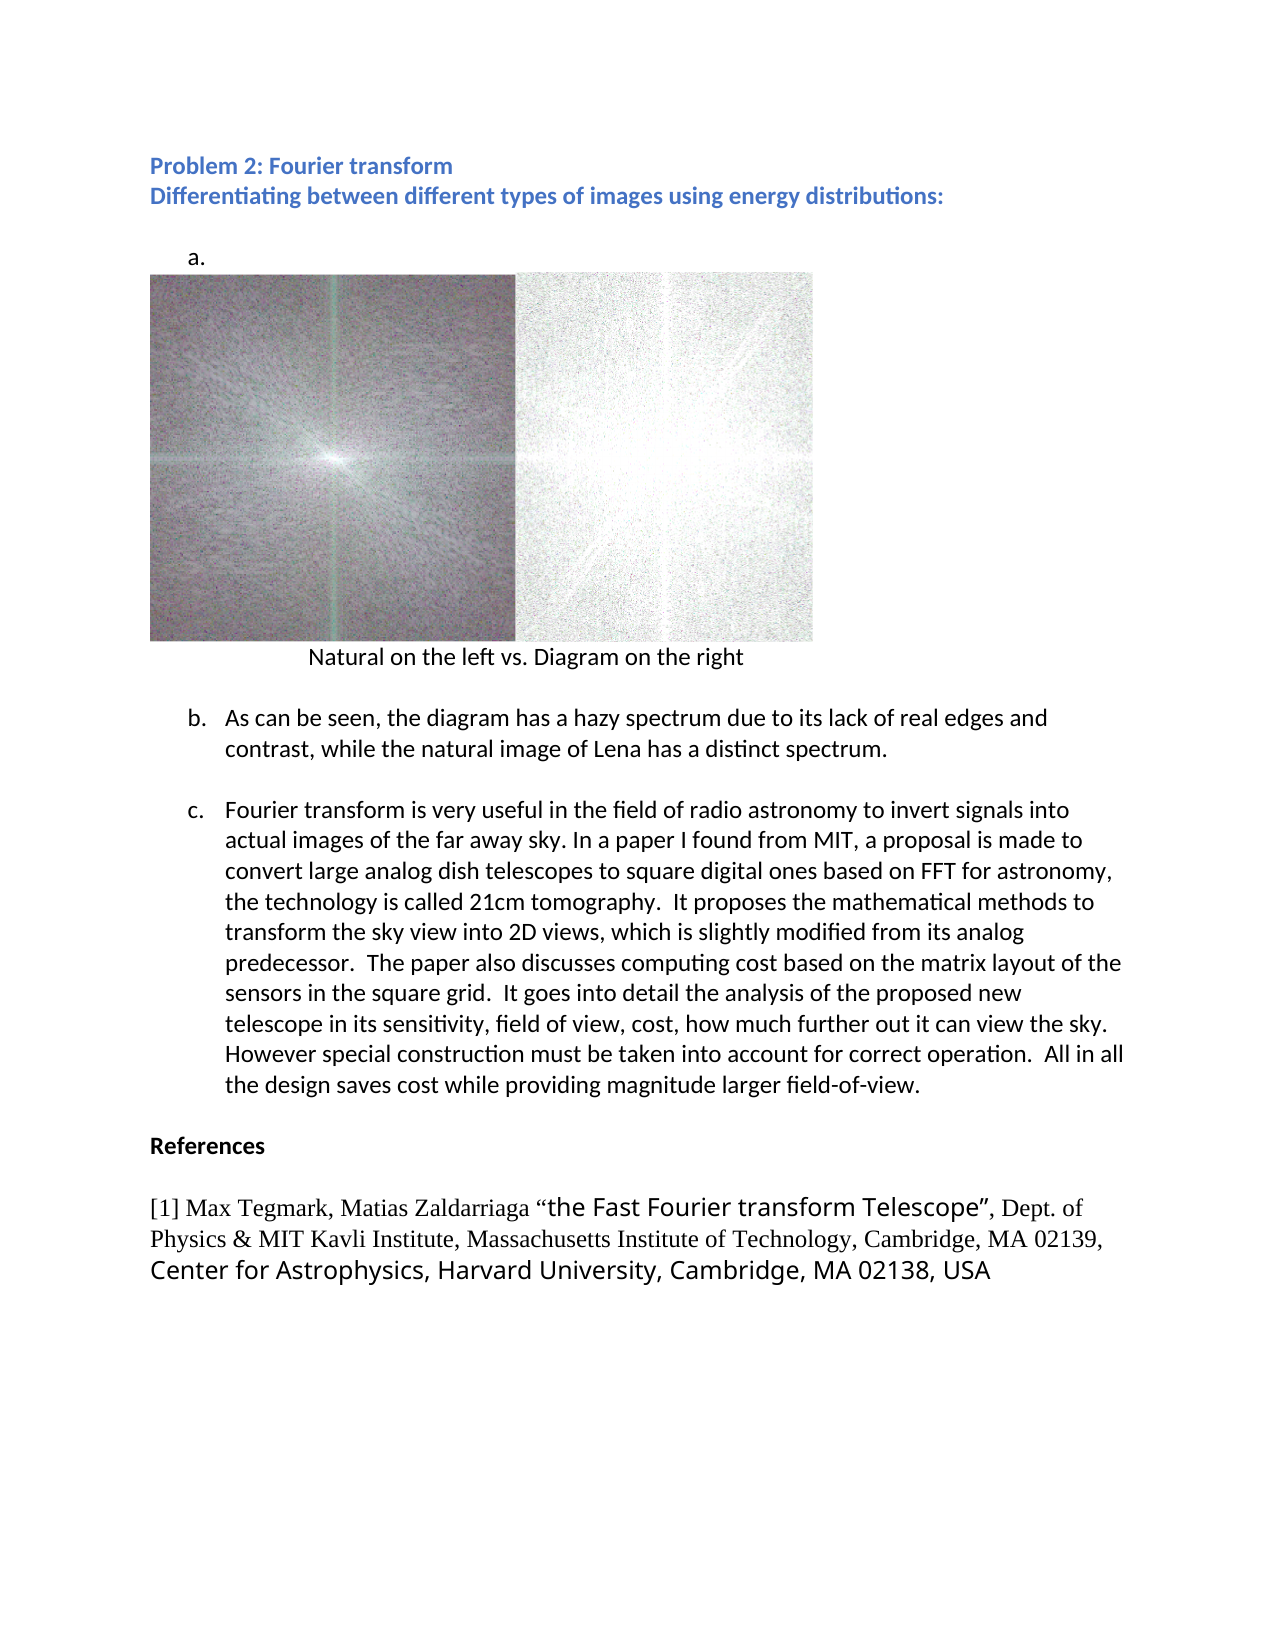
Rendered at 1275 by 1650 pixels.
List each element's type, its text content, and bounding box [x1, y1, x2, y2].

text [1] Max Tegmark, Matias Zaldarriaga “the Fast Fourier transform Telescope”, Dept. of Physics & MIT Kavli Institute, Massachusetts Institute of Technology, Cambridge, MA 02139, Center for Astrophysics, Harvard University, Cambridge, MA 02138, USA [150, 1189, 1125, 1286]
list As can be seen, the diagram has a hazy spectrum due to its lack of real edges and contrast, while the natural image of Lena has a distinct spectrum. [187, 703, 1125, 764]
text Natural on the left vs. Diagram on the right [150, 642, 1125, 672]
text Differentiating between different types of images using energy distributions: [150, 181, 1125, 211]
picture [150, 272, 813, 642]
text Problem 2: Fourier transform [150, 150, 1125, 181]
list Fourier transform is very useful in the field of radio astronomy to invert signals into actual images of the far away sky. In a paper I found from MIT, a proposal is made to convert large analog dish telescopes to square digital ones based on FFT for astronomy, the technology is called 21cm tomography. It proposes the mathematical methods to transform the sky view into 2D views, which is slightly modified from its analog predecessor. The paper also discusses computing cost based on the matrix layout of the sensors in the square grid. It goes into detail the analysis of the proposed new telescope in its sensitivity, field of view, cost, how much further out it can view the sky. However special construction must be taken into account for correct operation. All in all the design saves cost while providing magnitude larger field-of-view. [187, 794, 1125, 1099]
text References [150, 1130, 1125, 1160]
